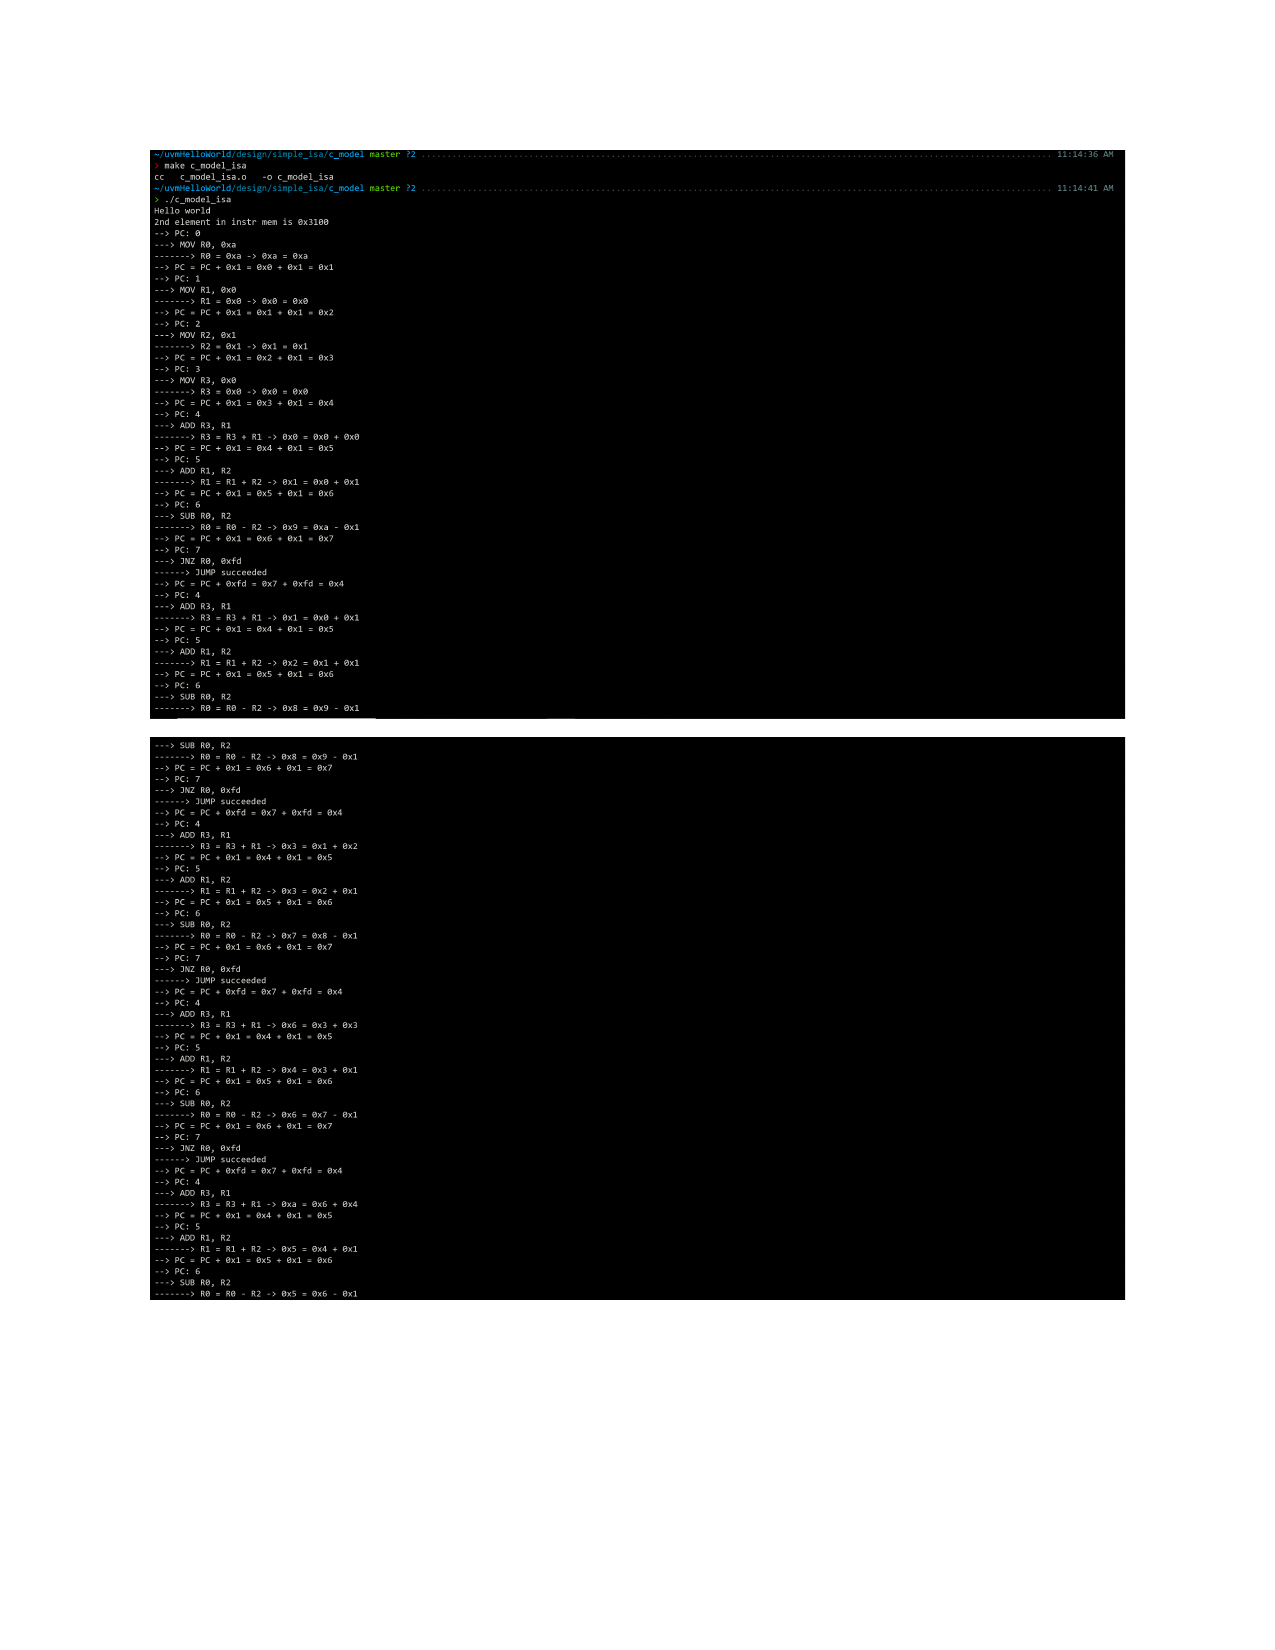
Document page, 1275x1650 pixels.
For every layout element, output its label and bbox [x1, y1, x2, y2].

picture [150, 737, 1125, 1300]
picture [329, 150, 351, 157]
picture [256, 150, 269, 154]
picture [297, 150, 309, 157]
picture [312, 150, 325, 155]
picture [150, 150, 1125, 719]
